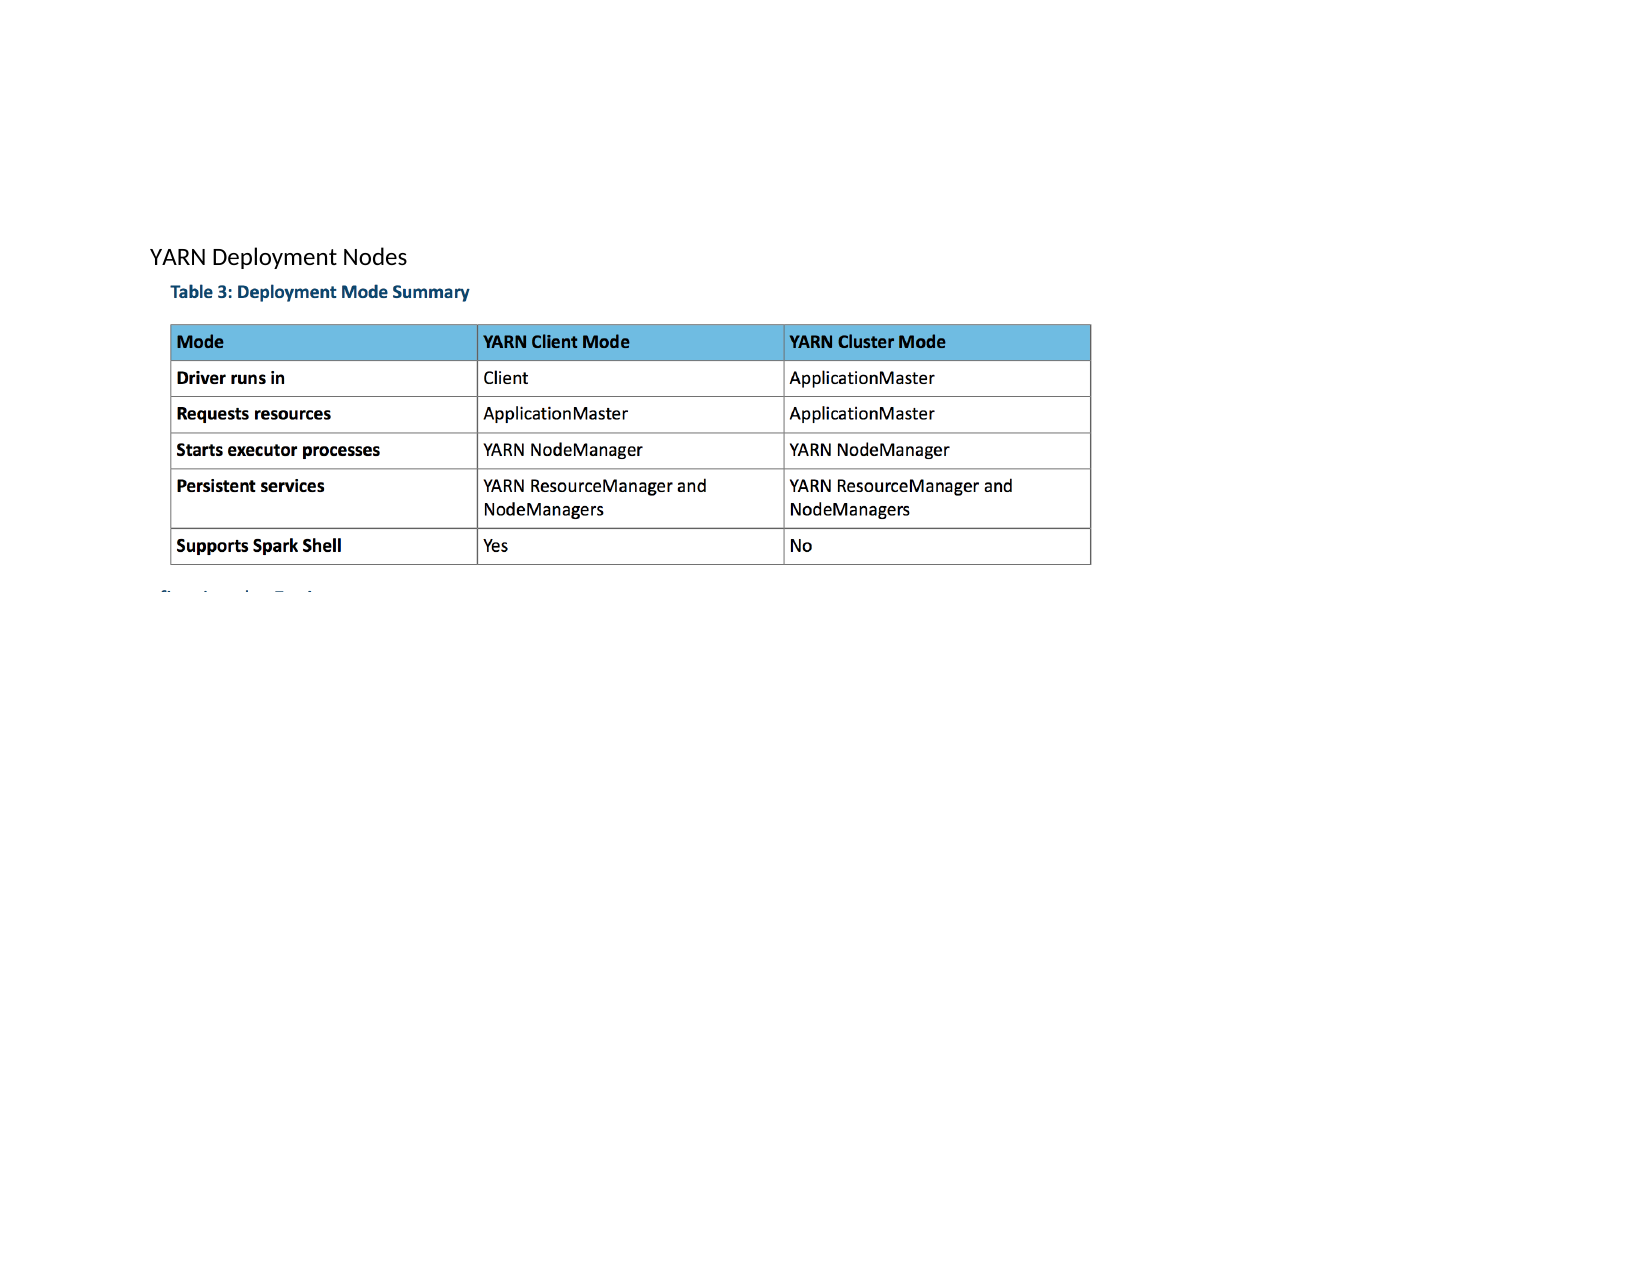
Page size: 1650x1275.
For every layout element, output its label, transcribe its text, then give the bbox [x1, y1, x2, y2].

text YARN Deployment Nodes [150, 242, 1500, 272]
picture [150, 272, 1125, 592]
